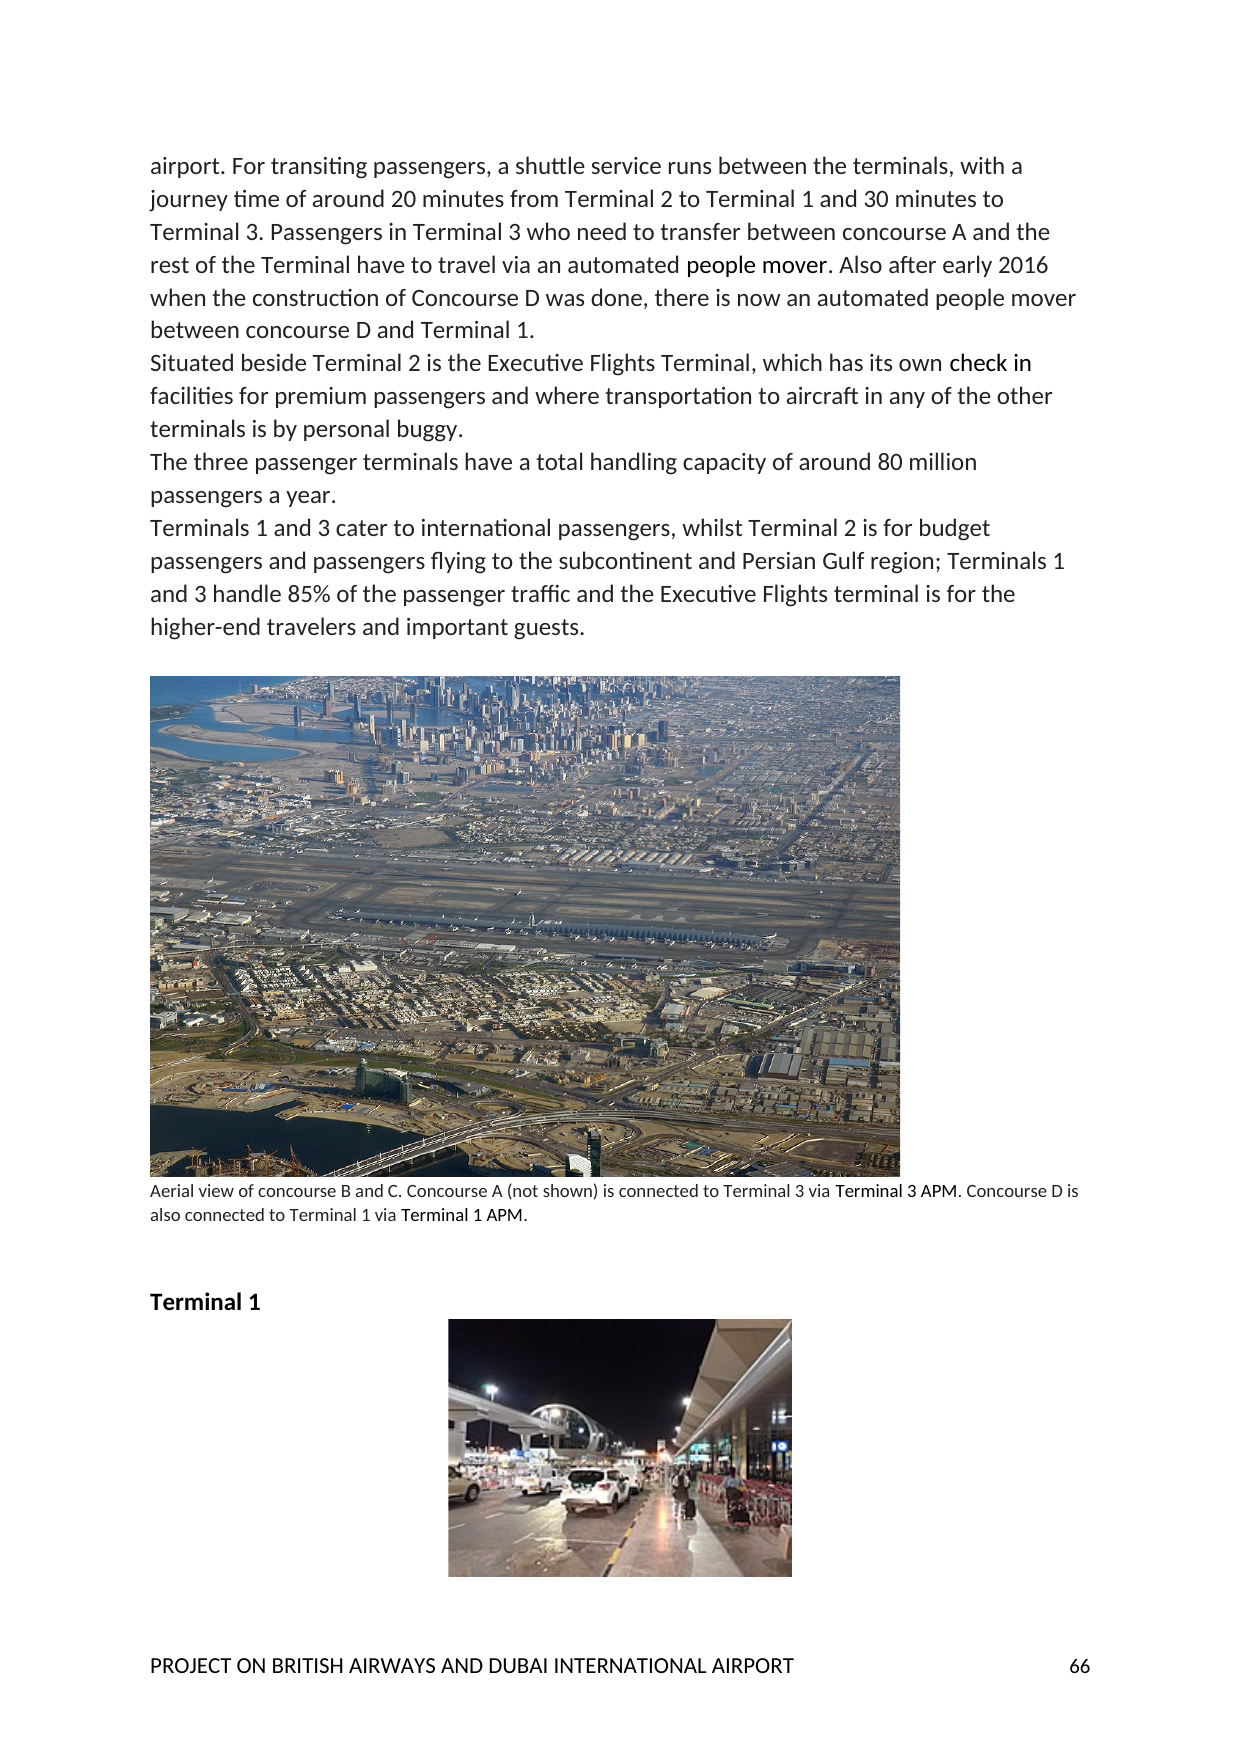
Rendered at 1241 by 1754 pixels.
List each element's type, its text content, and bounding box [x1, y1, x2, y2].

subtitle Terminal 1 [150, 1286, 1090, 1317]
picture [448, 1319, 792, 1577]
text Terminals 1 and 3 cater to international passengers, whilst Terminal 2 is for budget passengers and passengers flying to the subcontinent and Persian Gulf region; Terminals 1 and 3 handle 85% of the passenger traffic and the Executive Flights terminal is for the higher-end travelers and important guests. [150, 512, 1090, 641]
text Aerial view of concourse B and C. Concourse A (not shown) is connected to Terminal 3 via Terminal 3 APM. Concourse D is also connected to Terminal 1 via Terminal 1 APM. [150, 1179, 1090, 1226]
picture [150, 676, 901, 1177]
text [150, 150, 1090, 345]
text Situated beside Terminal 2 is the Executive Flights Terminal, which has its own check in facilities for premium passengers and where transportation to aircraft in any of the other terminals is by personal buggy. [150, 347, 1090, 444]
text The three passenger terminals have a total handling capacity of around 80 million passengers a year. [150, 446, 1090, 510]
